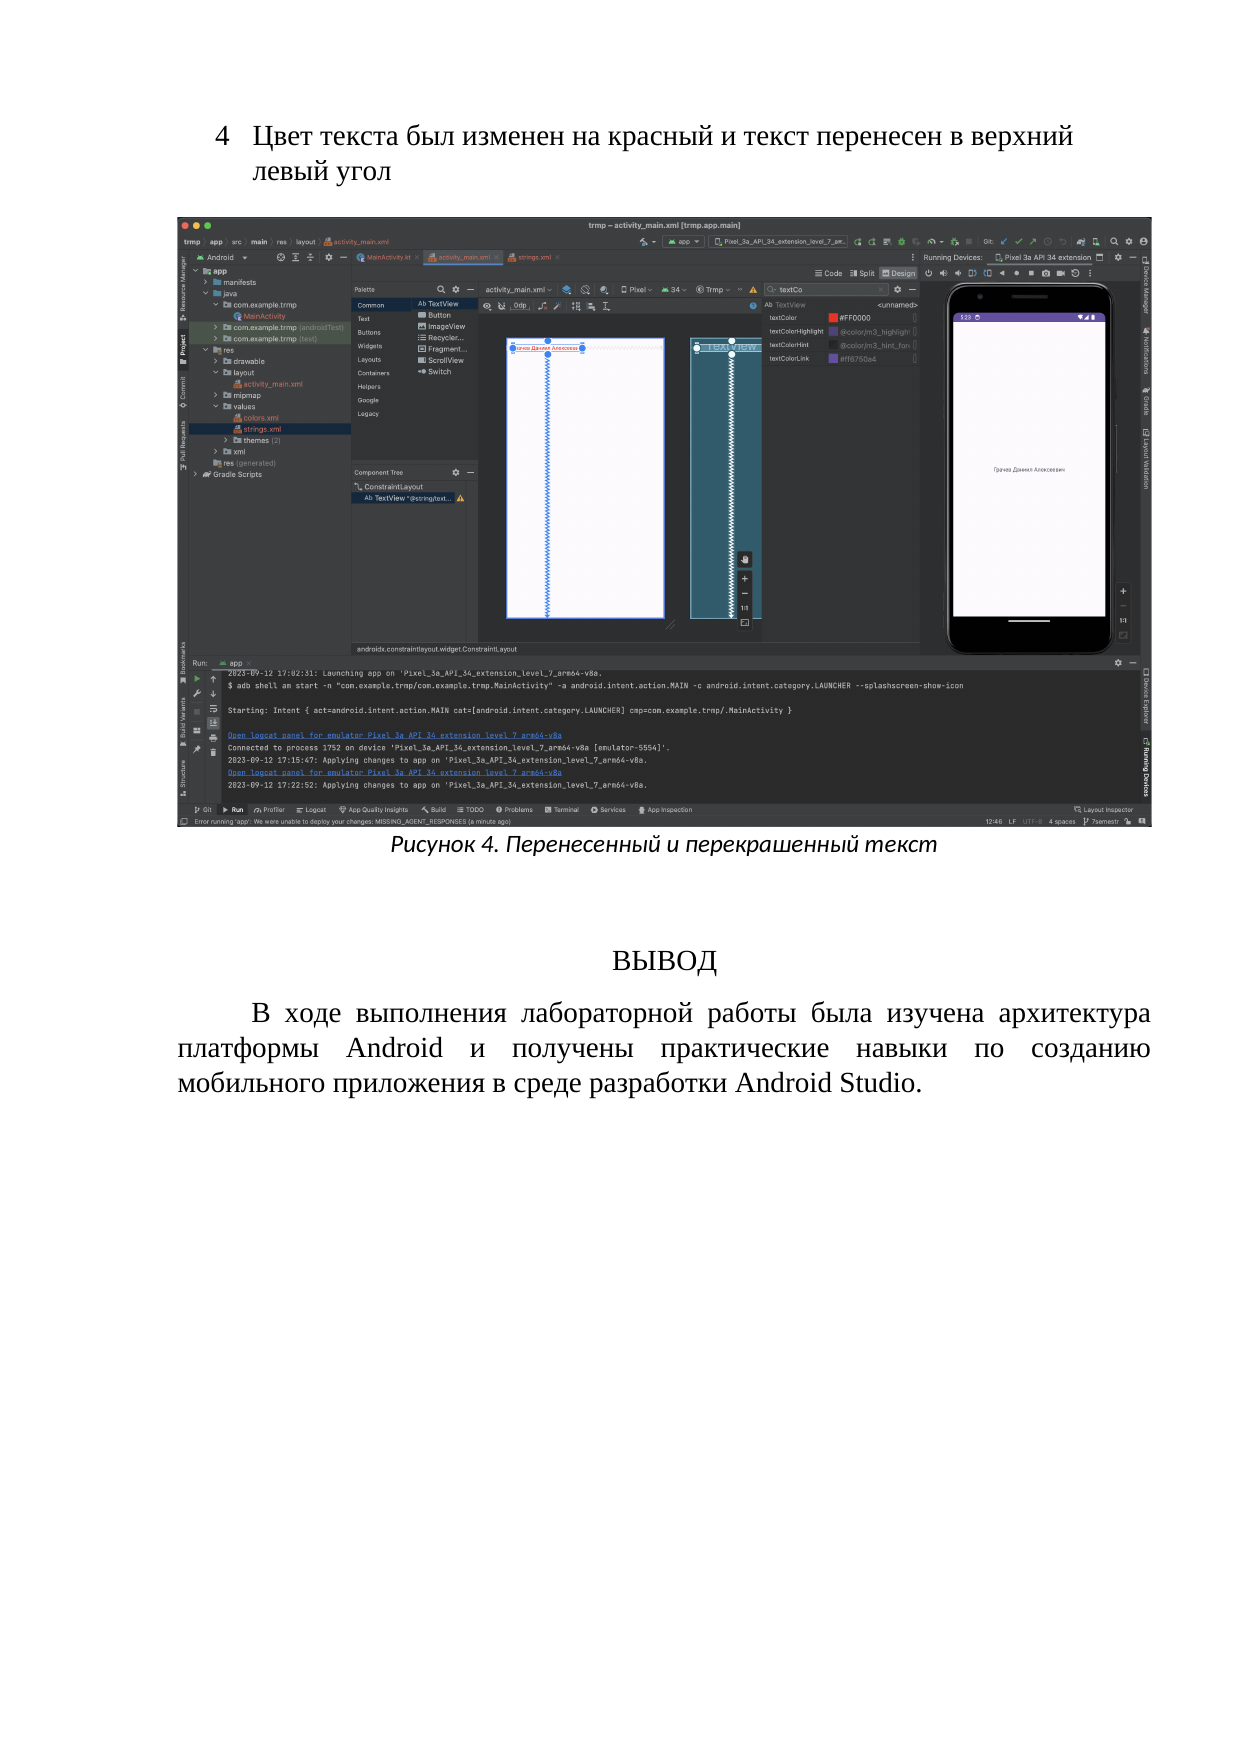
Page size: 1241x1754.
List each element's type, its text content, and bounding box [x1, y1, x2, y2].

text В ходе выполнения лабораторной работы была изучена архитектура платформы Android и получены практические навыки по созданию мобильного приложения в среде разработки Android Studio. [177, 995, 1152, 1099]
list Цвет текста был изменен на красный и текст перенесен в верхний левый угол [215, 118, 1152, 187]
text ВЫВОД [177, 943, 1152, 977]
picture [177, 217, 1152, 827]
